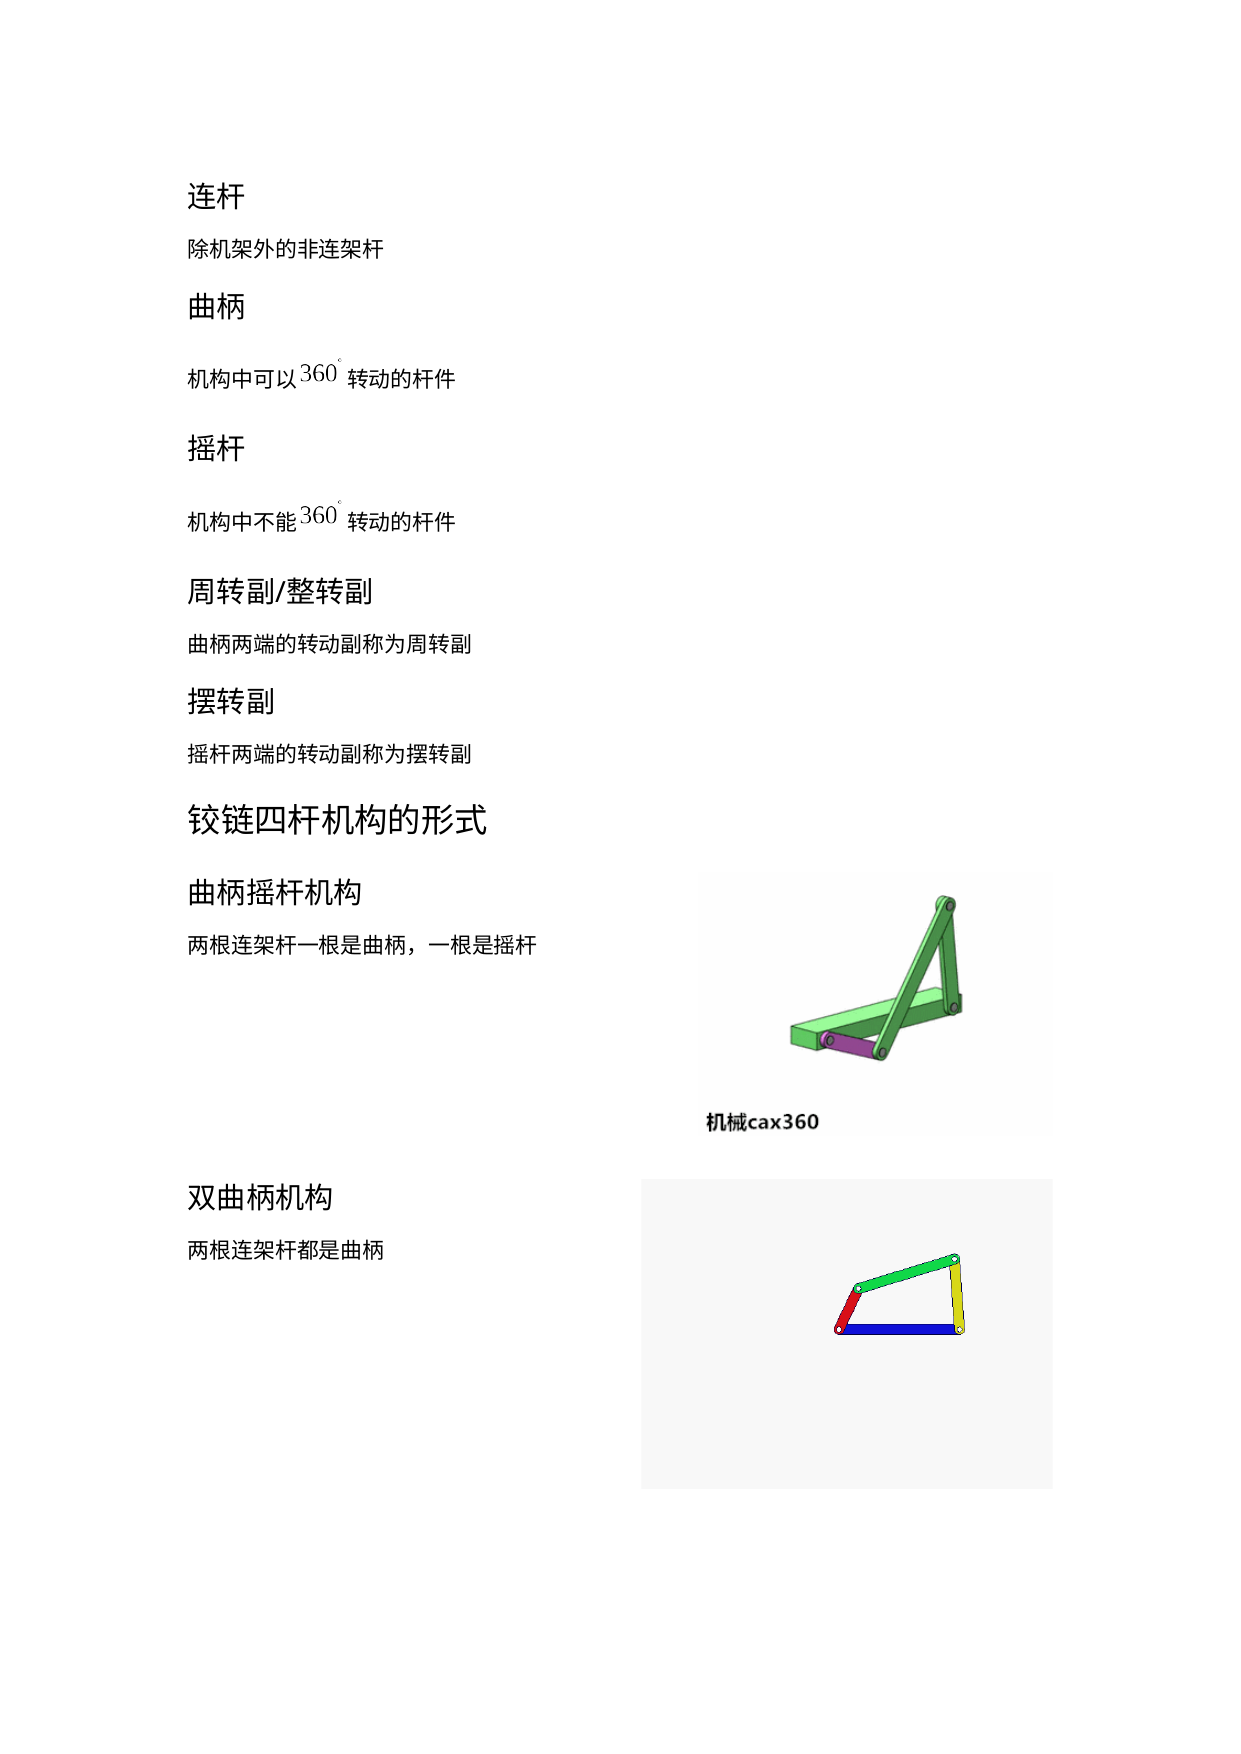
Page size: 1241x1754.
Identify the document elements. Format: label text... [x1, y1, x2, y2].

subtitle 连杆 [187, 162, 1053, 227]
subtitle 周转副/整转副 [187, 557, 1053, 622]
text 机构中不能转动的杆件 [187, 484, 1053, 549]
text 除机架外的非连架杆 [187, 231, 1053, 264]
text 摇杆两端的转动副称为摆转副 [187, 736, 1053, 769]
subtitle 曲柄 [187, 272, 1053, 337]
subtitle 双曲柄机构 [187, 1164, 1053, 1229]
text 两根连架杆一根是曲柄，一根是摇杆 [187, 928, 698, 960]
picture [698, 872, 1053, 1136]
text 机构中可以转动的杆件 [187, 341, 1053, 406]
subtitle 铰链四杆机构的形式 [187, 785, 1053, 850]
text 曲柄两端的转动副称为周转副 [187, 626, 1053, 659]
picture [641, 1179, 1053, 1489]
subtitle 摆转副 [187, 667, 1053, 732]
subtitle 摇杆 [187, 414, 1053, 479]
subtitle 曲柄摇杆机构 [187, 859, 1053, 924]
text 两根连架杆都是曲柄 [187, 1233, 641, 1265]
